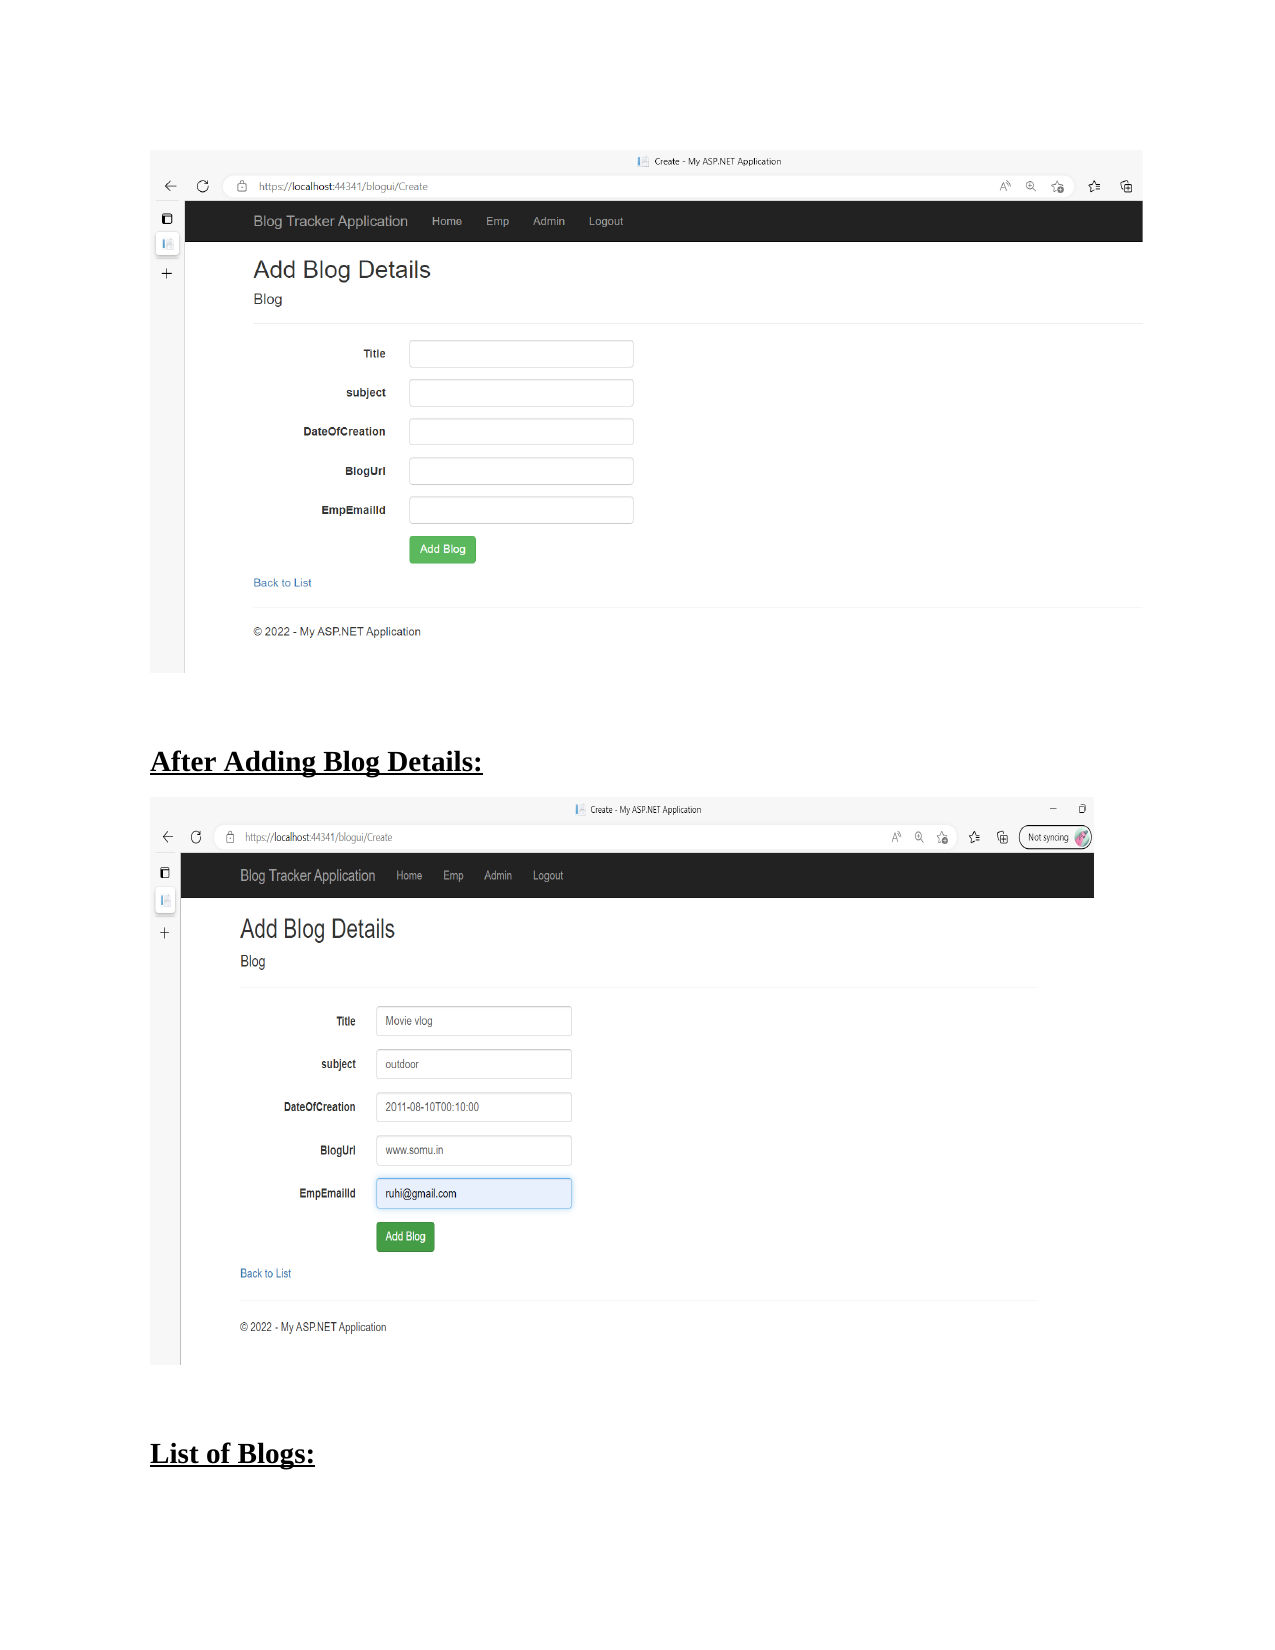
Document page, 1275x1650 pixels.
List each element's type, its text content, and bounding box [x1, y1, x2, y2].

text List of Blogs: [150, 1436, 1125, 1470]
picture [150, 150, 1143, 673]
text After Adding Blog Details: [150, 744, 1125, 778]
picture [150, 797, 1094, 1365]
